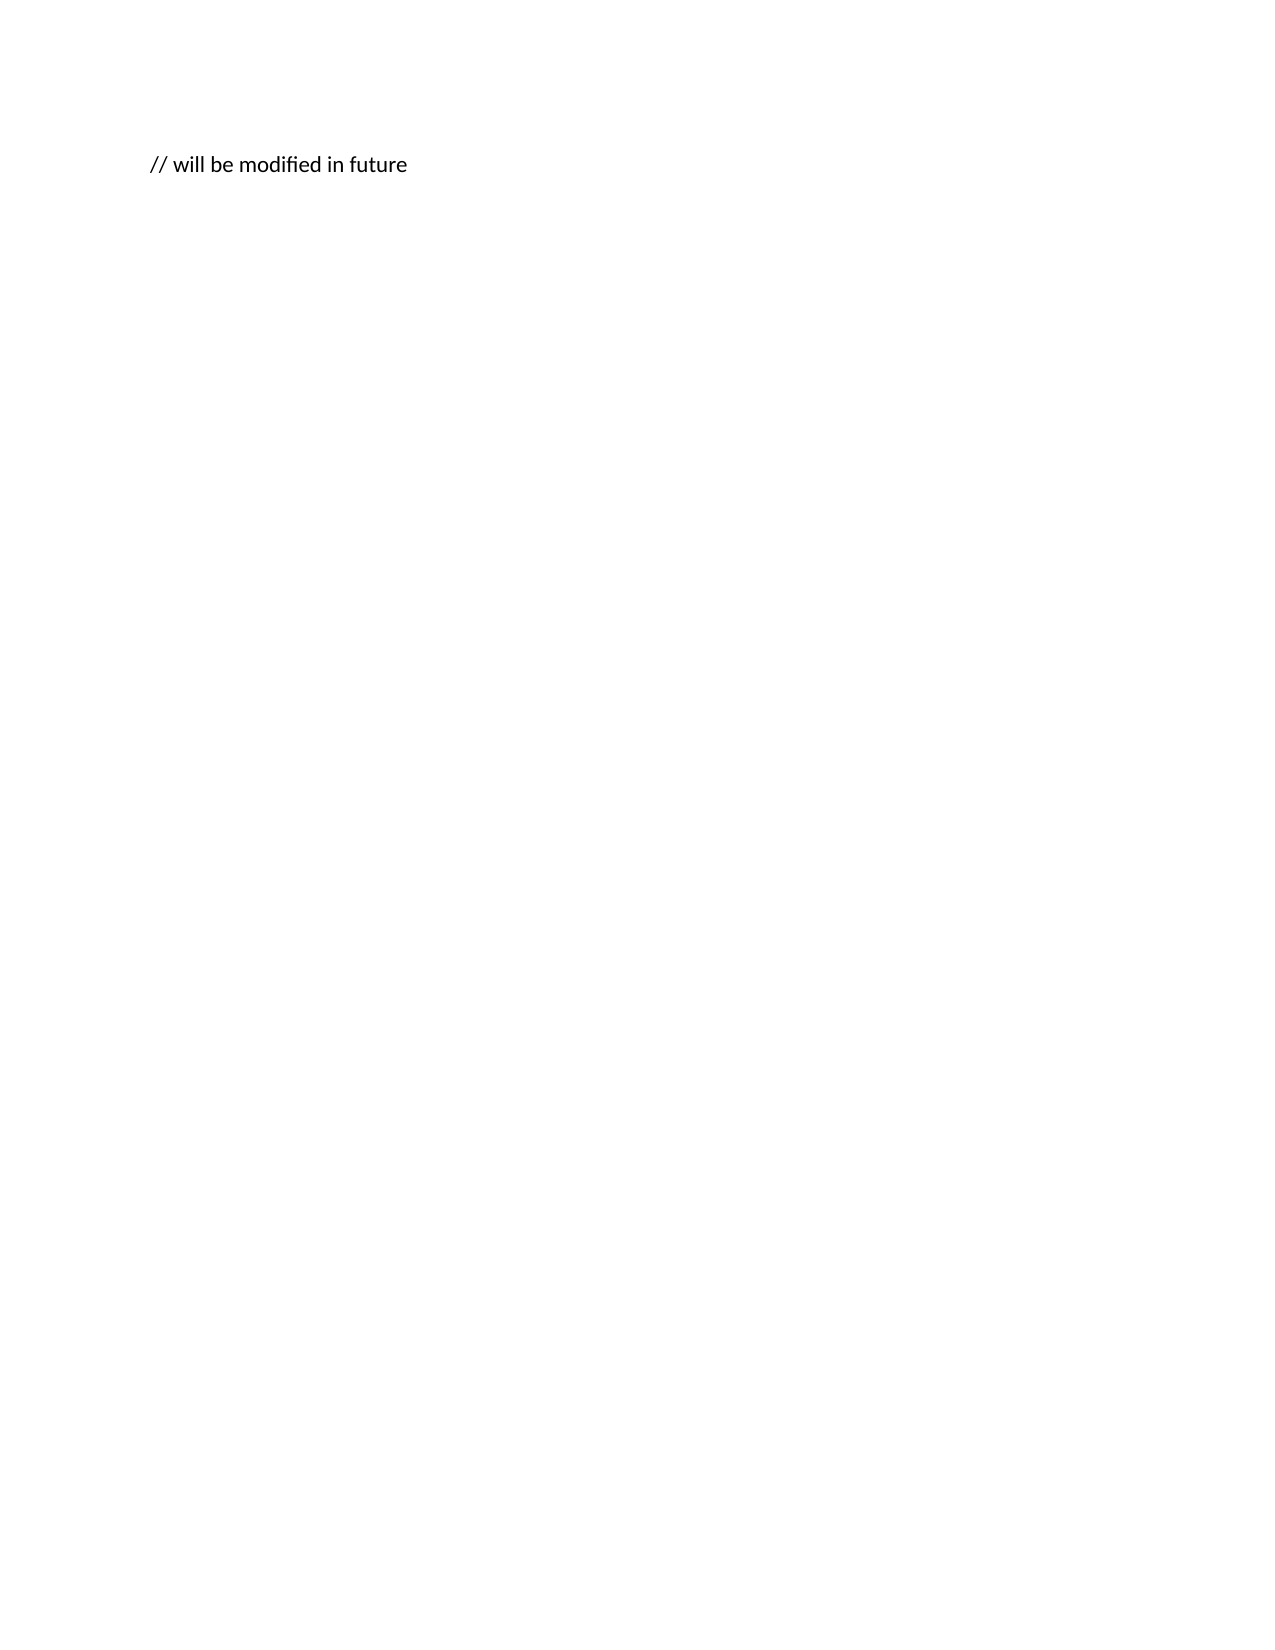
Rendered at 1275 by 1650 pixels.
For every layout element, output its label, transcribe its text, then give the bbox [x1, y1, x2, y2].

text // will be modified in future [150, 150, 1125, 178]
